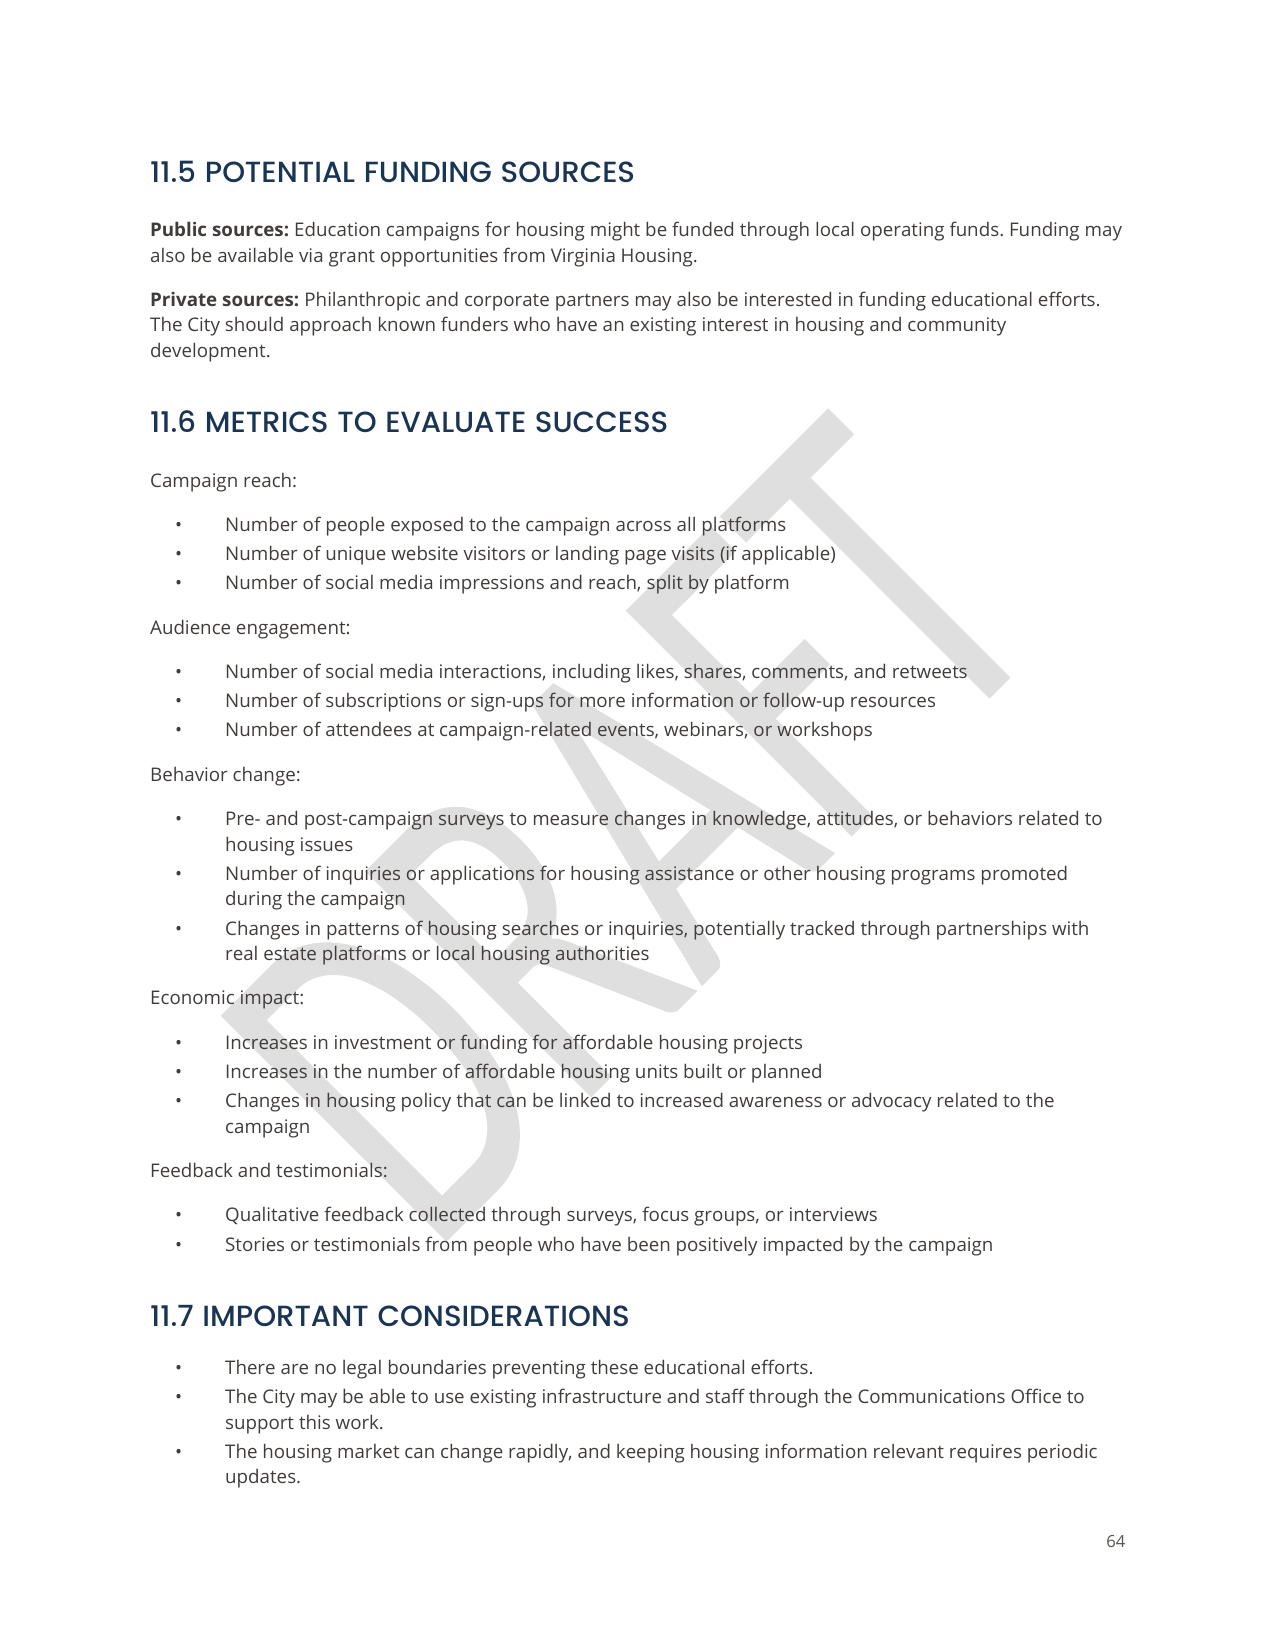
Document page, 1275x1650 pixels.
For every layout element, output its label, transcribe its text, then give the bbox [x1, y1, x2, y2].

list Number of attendees at campaign-related events, webinars, or workshops [175, 717, 1125, 742]
text Public sources: Education campaigns for housing might be funded through local operating funds. Funding may also be available via grant opportunities from Virginia Housing. [150, 217, 1125, 268]
list The housing market can change rapidly, and keeping housing information relevant requires periodic updates. [175, 1438, 1125, 1489]
list Number of social media impressions and reach, split by platform [175, 570, 1125, 595]
subtitle 11.6 METRICS TO EVALUATE SUCCESS [150, 400, 1125, 448]
list Number of unique website visitors or landing page visits (if applicable) [175, 541, 1125, 566]
list Pre- and post-campaign surveys to measure changes in knowledge, attitudes, or behaviors related to housing issues [175, 805, 1125, 856]
list Increases in the number of affordable housing units built or planned [175, 1058, 1125, 1084]
list Number of people exposed to the campaign across all platforms [175, 511, 1125, 537]
text Feedback and testimonials: [150, 1157, 1125, 1183]
text Audience engagement: [150, 614, 1125, 639]
list Number of social media interactions, including likes, shares, comments, and retweets [175, 658, 1125, 684]
text Campaign reach: [150, 467, 1125, 492]
subtitle 11.7 IMPORTANT CONSIDERATIONS [150, 1294, 1125, 1342]
list Number of inquiries or applications for housing assistance or other housing programs promoted during the campaign [175, 860, 1125, 911]
list Qualitative feedback collected through surveys, focus groups, or interviews [175, 1202, 1125, 1227]
list Changes in housing policy that can be linked to increased awareness or advocacy related to the campaign [175, 1088, 1125, 1139]
list Stories or testimonials from people who have been positively impacted by the campaign [175, 1231, 1125, 1256]
text Economic impact: [150, 985, 1125, 1010]
list There are no legal boundaries preventing these educational efforts. [175, 1354, 1125, 1380]
text Behavior change: [150, 761, 1125, 787]
text Private sources: Philanthropic and corporate partners may also be interested in funding educational efforts. The City should approach known funders who have an existing interest in housing and community development. [150, 286, 1125, 363]
list Changes in patterns of housing searches or inquiries, potentially tracked through partnerships with real estate platforms or local housing authorities [175, 915, 1125, 966]
list The City may be able to use existing infrastructure and staff through the Communications Office to support this work. [175, 1383, 1125, 1434]
subtitle 11.5 POTENTIAL FUNDING SOURCES [150, 150, 1125, 198]
list Increases in investment or funding for affordable housing projects [175, 1029, 1125, 1054]
list Number of subscriptions or sign-ups for more information or follow-up resources [175, 688, 1125, 713]
